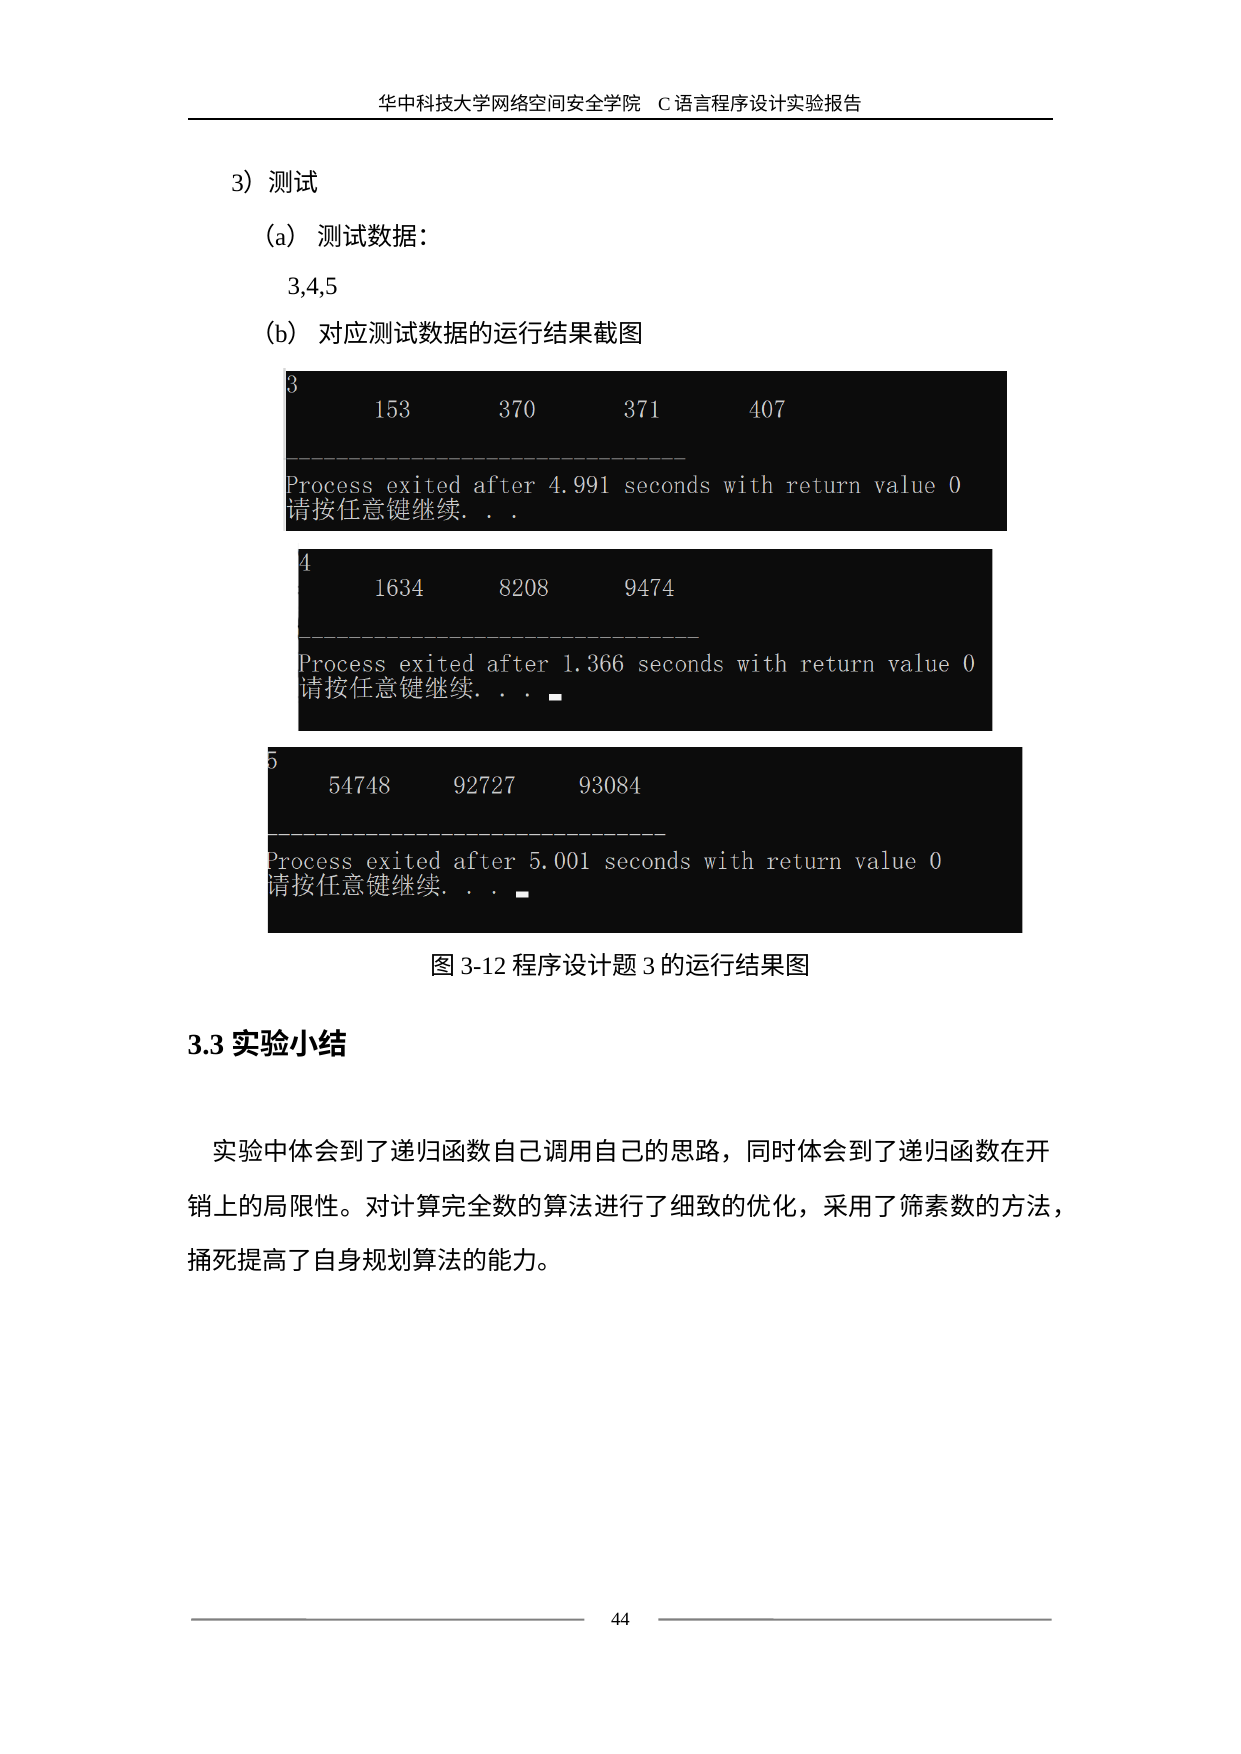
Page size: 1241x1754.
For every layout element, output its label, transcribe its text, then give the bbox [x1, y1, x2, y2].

picture [267, 742, 1023, 933]
subtitle 3.3 实验小结 [187, 1009, 1053, 1074]
text 图3-12 程序设计题3的运行结果图 [187, 946, 1053, 982]
text （b） 对应测试数据的运行结果截图 [187, 314, 1053, 350]
text （a） 测试数据： [187, 216, 1053, 253]
text 3）测试 [187, 162, 1053, 198]
text 3,4,5 [187, 271, 1053, 299]
text 实验中体会到了递归函数自己调用自己的思路，同时体会到了递归函数在开销上的局限性。对计算完全数的算法进行了细致的优化，采用了筛素数的方法，捅死提高了自身规划算法的能力。 [187, 1132, 1053, 1277]
picture [283, 368, 1007, 531]
picture [297, 543, 993, 731]
